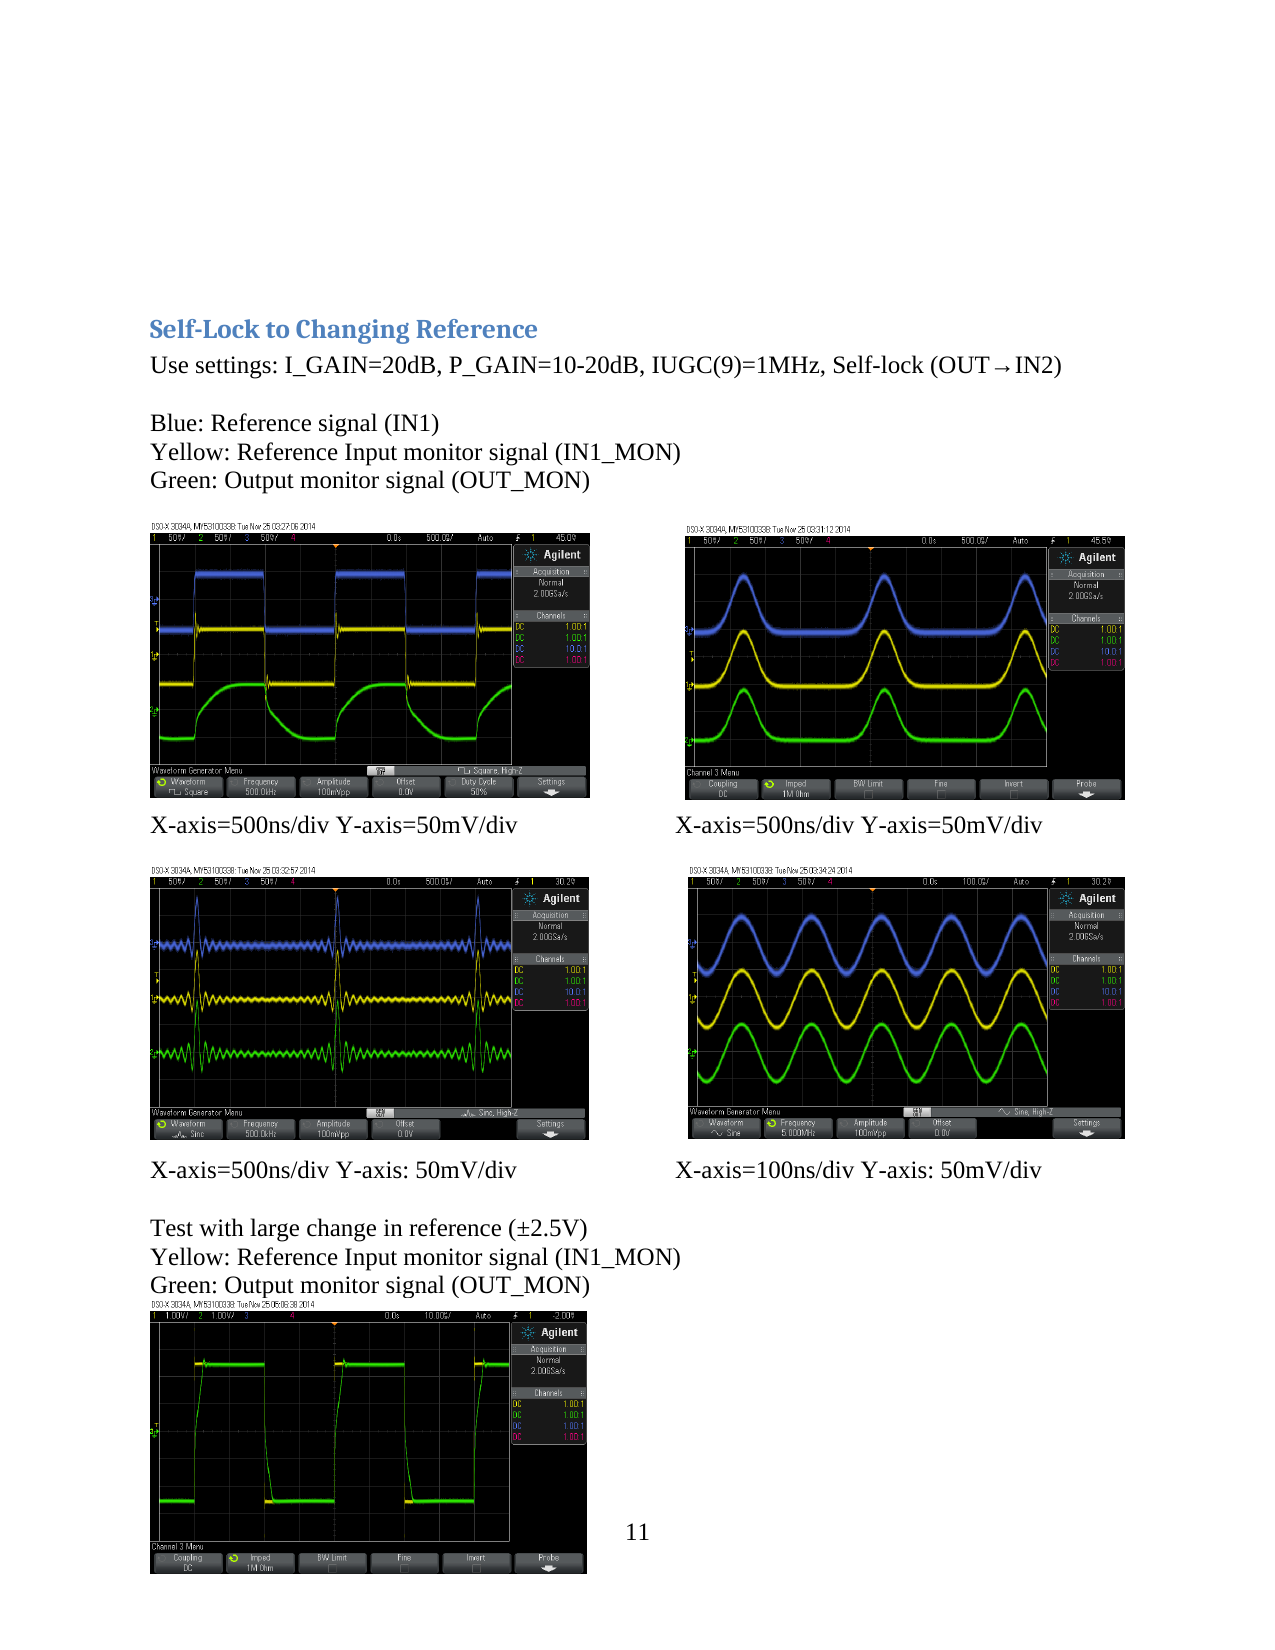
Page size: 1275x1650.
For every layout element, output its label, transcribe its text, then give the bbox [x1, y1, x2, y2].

text Blue: Reference signal (IN1) [150, 408, 1125, 437]
picture [150, 520, 590, 798]
text Green: Output monitor signal (OUT_MON) [150, 465, 1125, 494]
picture [150, 1298, 587, 1574]
text Test with large change in reference (±2.5V) [150, 1213, 1125, 1242]
picture [685, 523, 1125, 800]
text Green: Output monitor signal (OUT_MON) [150, 1270, 1125, 1299]
text Yellow: Reference Input monitor signal (IN1_MON) [150, 437, 1125, 465]
text X-axis=500ns/div Y-axis=50mV/div X-axis=500ns/div Y-axis=50mV/div [150, 810, 1125, 839]
text Yellow: Reference Input monitor signal (IN1_MON) [150, 1242, 1125, 1270]
text X-axis=500ns/div Y-axis: 50mV/div X-axis=100ns/div Y-axis: 50mV/div [150, 1155, 1125, 1184]
text Use settings: I_GAIN=20dB, P_GAIN=10-20dB, IUGC(9)=1MHz, Self-lock (OUT→IN2) [150, 350, 1125, 379]
subtitle Self-Lock to Changing Reference [150, 314, 1125, 346]
picture [688, 864, 1125, 1139]
picture [150, 864, 589, 1140]
